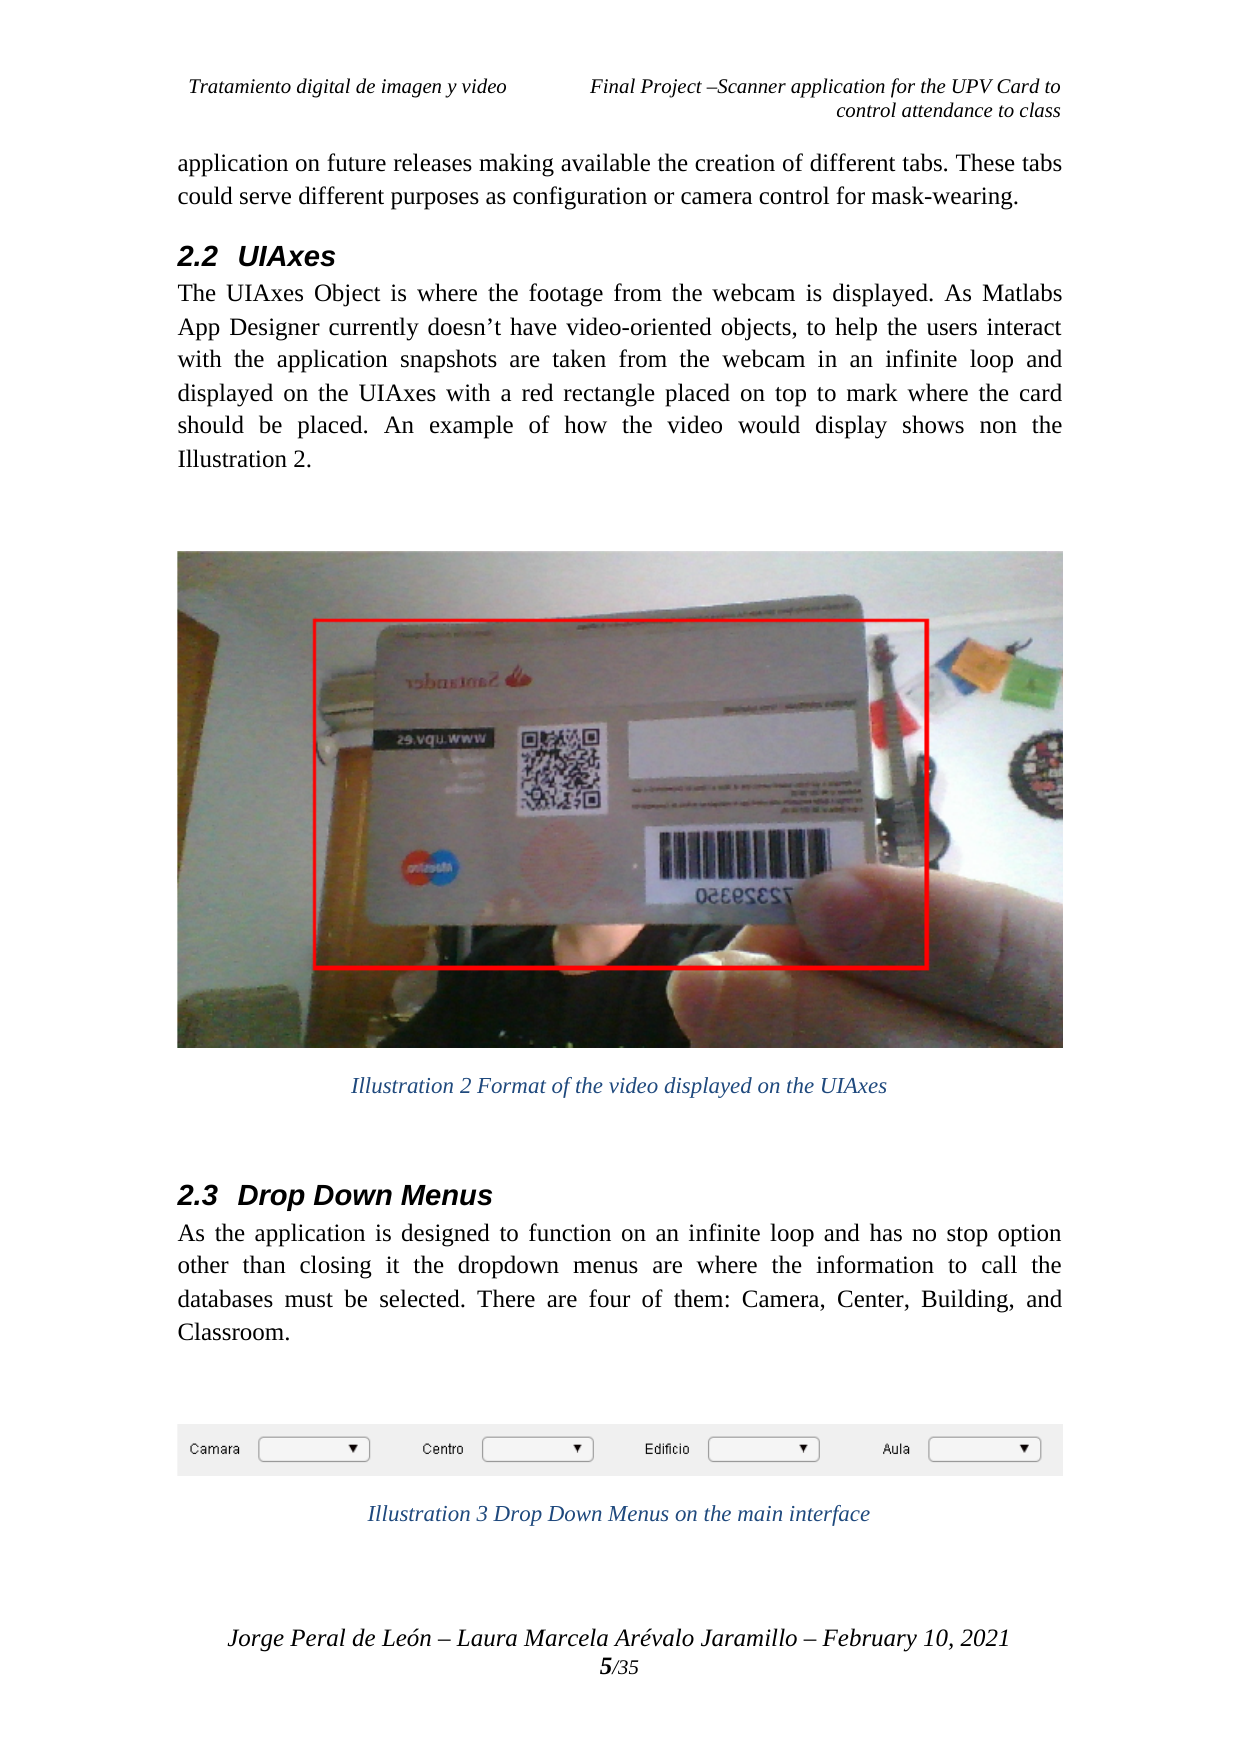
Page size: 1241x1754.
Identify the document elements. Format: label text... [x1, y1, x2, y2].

subtitle Drop Down Menus [177, 1178, 1063, 1211]
picture [177, 1424, 1063, 1476]
text Illustration 2 Format of the video displayed on the UIAxes [177, 1073, 1063, 1099]
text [177, 148, 1063, 209]
text The UIAxes Object is where the footage from the webcam is displayed. As Matlabs App Designer currently doesn’t have video-oriented objects, to help the users interact with the application snapshots are taken from the webcam in an infinite loop and displayed on the UIAxes with a red rectangle placed on top to mark where the card should be placed. An example of how the video would display shows non the Illustration 2. [177, 278, 1063, 472]
text Illustration 3 Drop Down Menus on the main interface [177, 1500, 1063, 1527]
text As the application is designed to function on an infinite loop and has no stop option other than closing it the dropdown menus are where the information to call the databases must be selected. There are four of them: Camera, Center, Building, and Classroom. [177, 1218, 1063, 1345]
subtitle UIAxes [177, 239, 1063, 272]
picture [177, 551, 1063, 1048]
